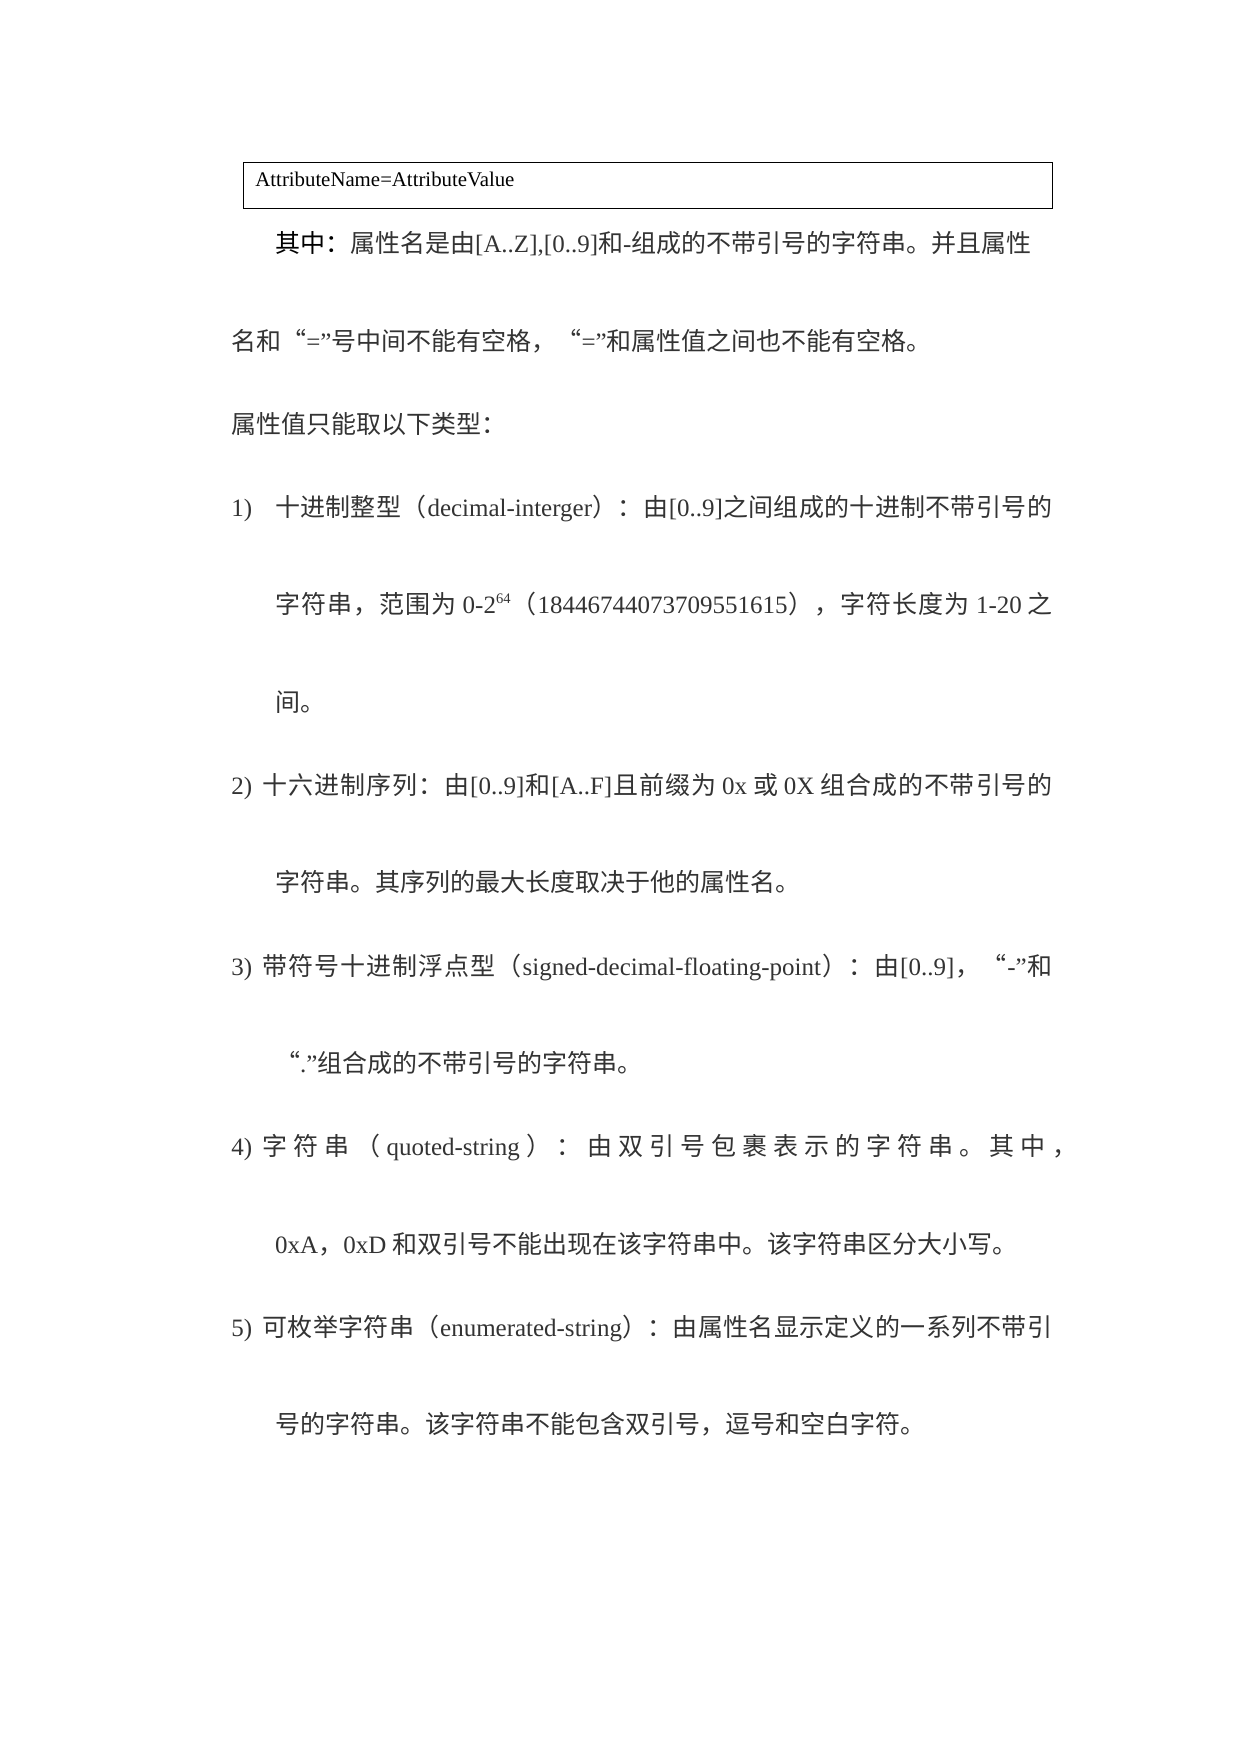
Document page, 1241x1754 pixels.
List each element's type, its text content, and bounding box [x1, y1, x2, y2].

table_header AttributeName=AttributeValue [244, 163, 1052, 208]
list 可枚举字符串（enumerated-string）：由属性名显示定义的一系列不带引号的字符串。该字符串不能包含双引号，逗号和空白字符。 [231, 1293, 1053, 1455]
list 字符串（quoted-string）：由双引号包裹表示的字符串。其中，0xA，0xD 和双引号不能出现在该字符串中。该字符串区分大小写。 [231, 1112, 1053, 1275]
list 带符号十进制浮点型（signed-decimal-floating-point）：由[0..9]，“-”和“.”组合成的不带引号的字符串。 [231, 932, 1053, 1094]
text 其中：属性名是由[A..Z],[0..9]和-组成的不带引号的字符串。并且属性名和“=”号中间不能有空格，“=”和属性值之间也不能有空格。 [231, 209, 1053, 372]
list 十六进制序列：由[0..9]和[A..F]且前缀为0x或0X组合成的不带引号的字符串。其序列的最大长度取决于他的属性名。 [231, 751, 1053, 913]
text 属性值只能取以下类型： [187, 390, 1053, 455]
list 十进制整型（decimal-interger）：由[0..9]之间组成的十进制不带引号的字符串，范围为0-264（18446744073709551615），字符长度为1-20之间。 [231, 473, 1053, 733]
